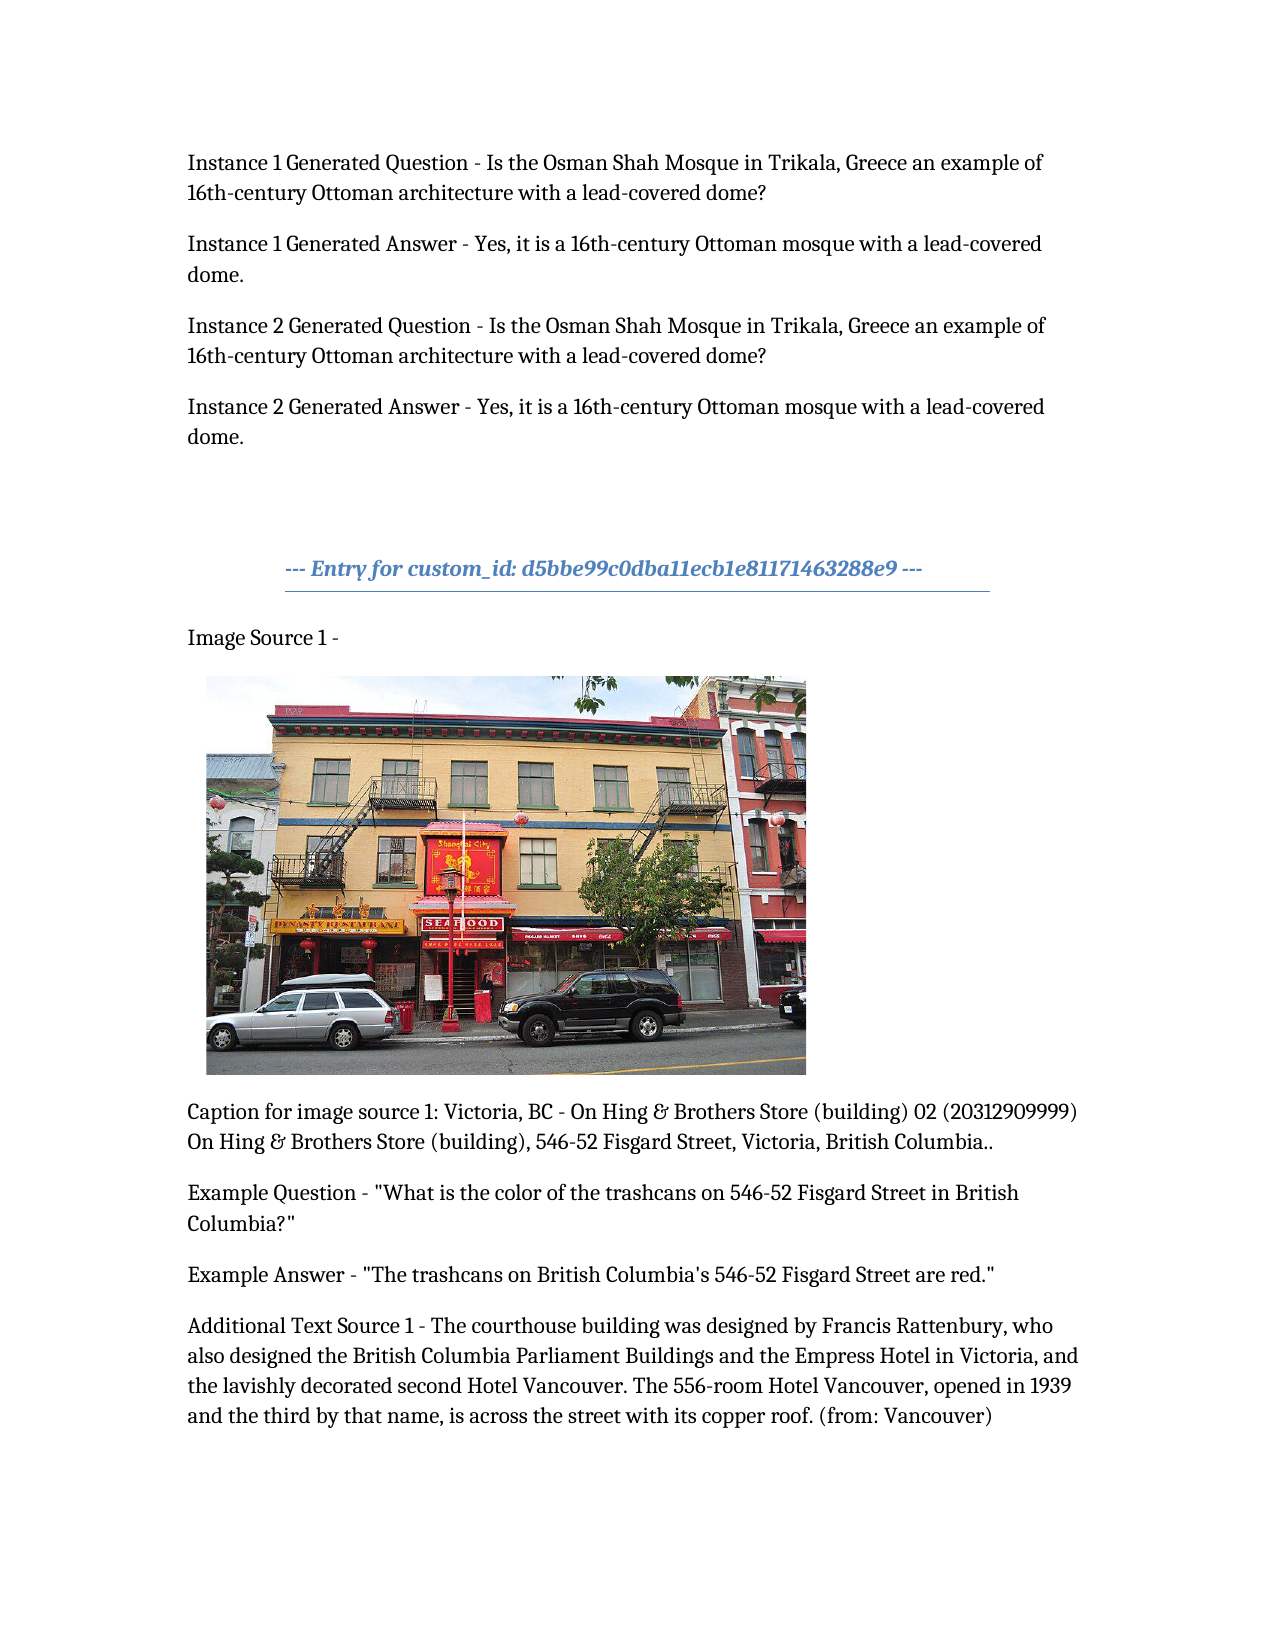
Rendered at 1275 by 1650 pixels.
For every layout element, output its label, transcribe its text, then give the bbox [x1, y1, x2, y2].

text Instance 1 Generated Question - Is the Osman Shah Mosque in Trikala, Greece an example of 16th-century Ottoman architecture with a lead-covered dome? [187, 150, 1087, 207]
text Image Source 1 - [187, 625, 1087, 651]
text Additional Text Source 1 - The courthouse building was designed by Francis Rattenbury, who also designed the British Columbia Parliament Buildings and the Empress Hotel in Victoria, and the lavishly decorated second Hotel Vancouver. The 556-room Hotel Vancouver, opened in 1939 and the third by that name, is across the street with its copper roof. (from: Vancouver) [187, 1312, 1087, 1429]
text --- Entry for custom_id: d5bbe99c0dba11ecb1e81171463288e9 --- [285, 556, 990, 591]
text Example Question - "What is the color of the trashcans on 546-52 Fisgard Street in British Columbia?" [187, 1180, 1087, 1237]
text Instance 2 Generated Answer - Yes, it is a 16th-century Ottoman mosque with a lead-covered dome. [187, 394, 1087, 450]
text Caption for image source 1: Victoria, BC - On Hing & Brothers Store (building) 02 (20312909999) On Hing & Brothers Store (building), 546-52 Fisgard Street, Victoria, British Columbia.. [187, 1099, 1087, 1156]
text Instance 2 Generated Question - Is the Osman Shah Mosque in Trikala, Greece an example of 16th-century Ottoman architecture with a lead-covered dome? [187, 312, 1087, 369]
text Example Answer - "The trashcans on British Columbia's 546-52 Fisgard Street are red." [187, 1261, 1087, 1288]
picture [206, 676, 807, 1075]
text Instance 1 Generated Answer - Yes, it is a 16th-century Ottoman mosque with a lead-covered dome. [187, 231, 1087, 288]
